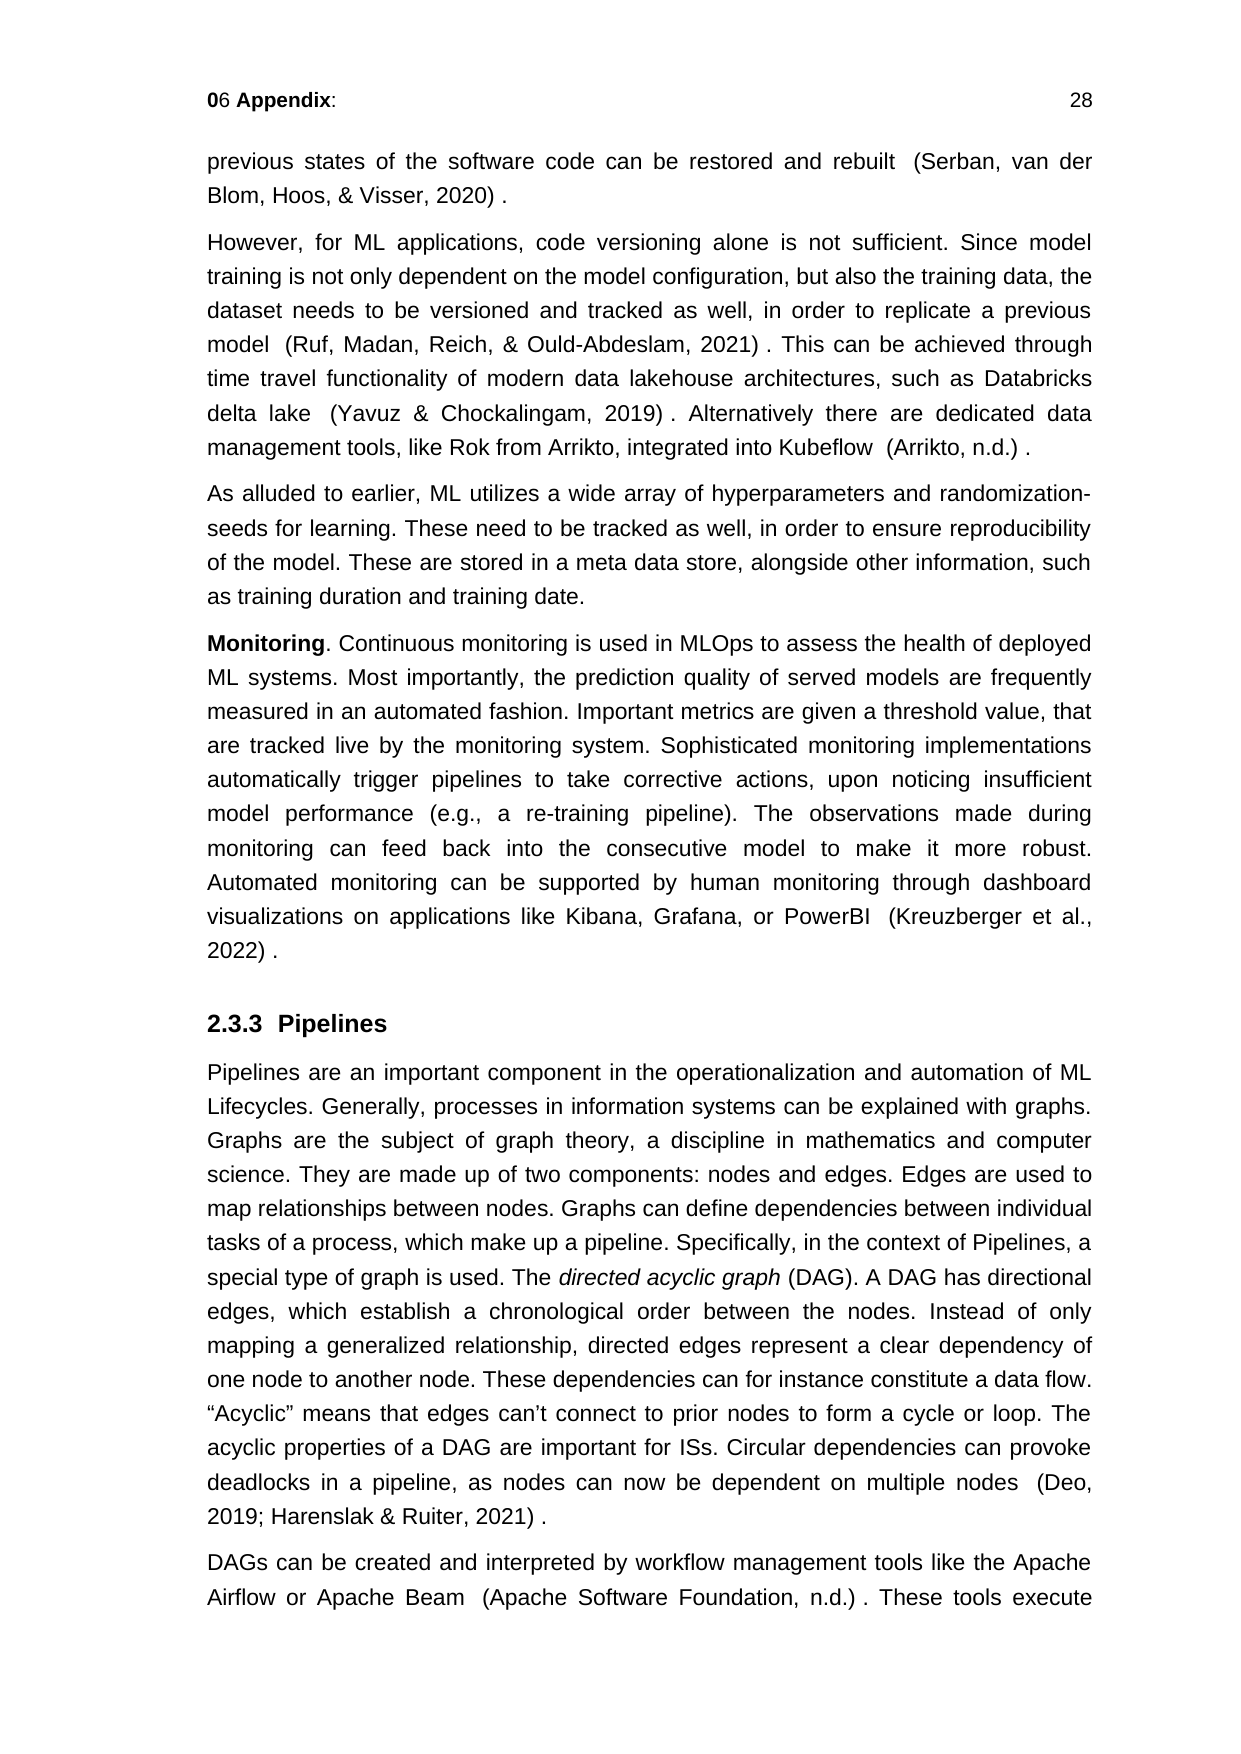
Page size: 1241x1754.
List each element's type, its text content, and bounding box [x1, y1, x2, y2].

text As alluded to earlier, ML utilizes a wide array of hyperparameters and randomization-seeds for learning. These need to be tracked as well, in order to ensure reproducibility of the model. These are stored in a meta data store, alongside other information, such as training duration and training date. [207, 480, 1092, 609]
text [207, 148, 1092, 208]
text Pipelines are an important component in the operationalization and automation of ML Lifecycles. Generally, processes in information systems can be explained with graphs. Graphs are the subject of graph theory, a discipline in mathematics and computer science. They are made up of two components: nodes and edges. Edges are used to map relationships between nodes. Graphs can define dependencies between individual tasks of a process, which make up a pipeline. Specifically, in the context of Pipelines, a special type of graph is used. The directed acyclic graph (DAG). A DAG has directional edges, which establish a chronological order between the nodes. Instead of only mapping a generalized relationship, directed edges represent a clear dependency of one node to another node. These dependencies can for instance constitute a data flow. “Acyclic” means that edges can’t connect to prior nodes to form a cycle or loop. The acyclic properties of a DAG are important for ISs. Circular dependencies can provoke deadlocks in a pipeline, as nodes can now be dependent on multiple nodes . [207, 1058, 1092, 1529]
text Monitoring. Continuous monitoring is used in MLOps to assess the health of deployed ML systems. Most importantly, the prediction quality of served models are frequently measured in an automated fashion. Important metrics are given a threshold value, that are tracked live by the monitoring system. Sophisticated monitoring implementations automatically trigger pipelines to take corrective actions, upon noticing insufficient model performance (e.g., a re-training pipeline). The observations made during monitoring can feed back into the consecutive model to make it more robust. Automated monitoring can be supported by human monitoring through dashboard visualizations on applications like Kibana, Grafana, or PowerBI . [207, 629, 1092, 963]
text However, for ML applications, code versioning alone is not sufficient. Since model training is not only dependent on the model configuration, but also the training data, the dataset needs to be versioned and tracked as well, in order to replicate a previous model . This can be achieved through time travel functionality of modern data lakehouse architectures, such as Databricks delta lake . Alternatively there are dedicated data management tools, like Rok from Arrikto, integrated into Kubeflow . [207, 229, 1092, 460]
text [207, 1549, 1092, 1610]
subtitle Pipelines [207, 1009, 1092, 1037]
